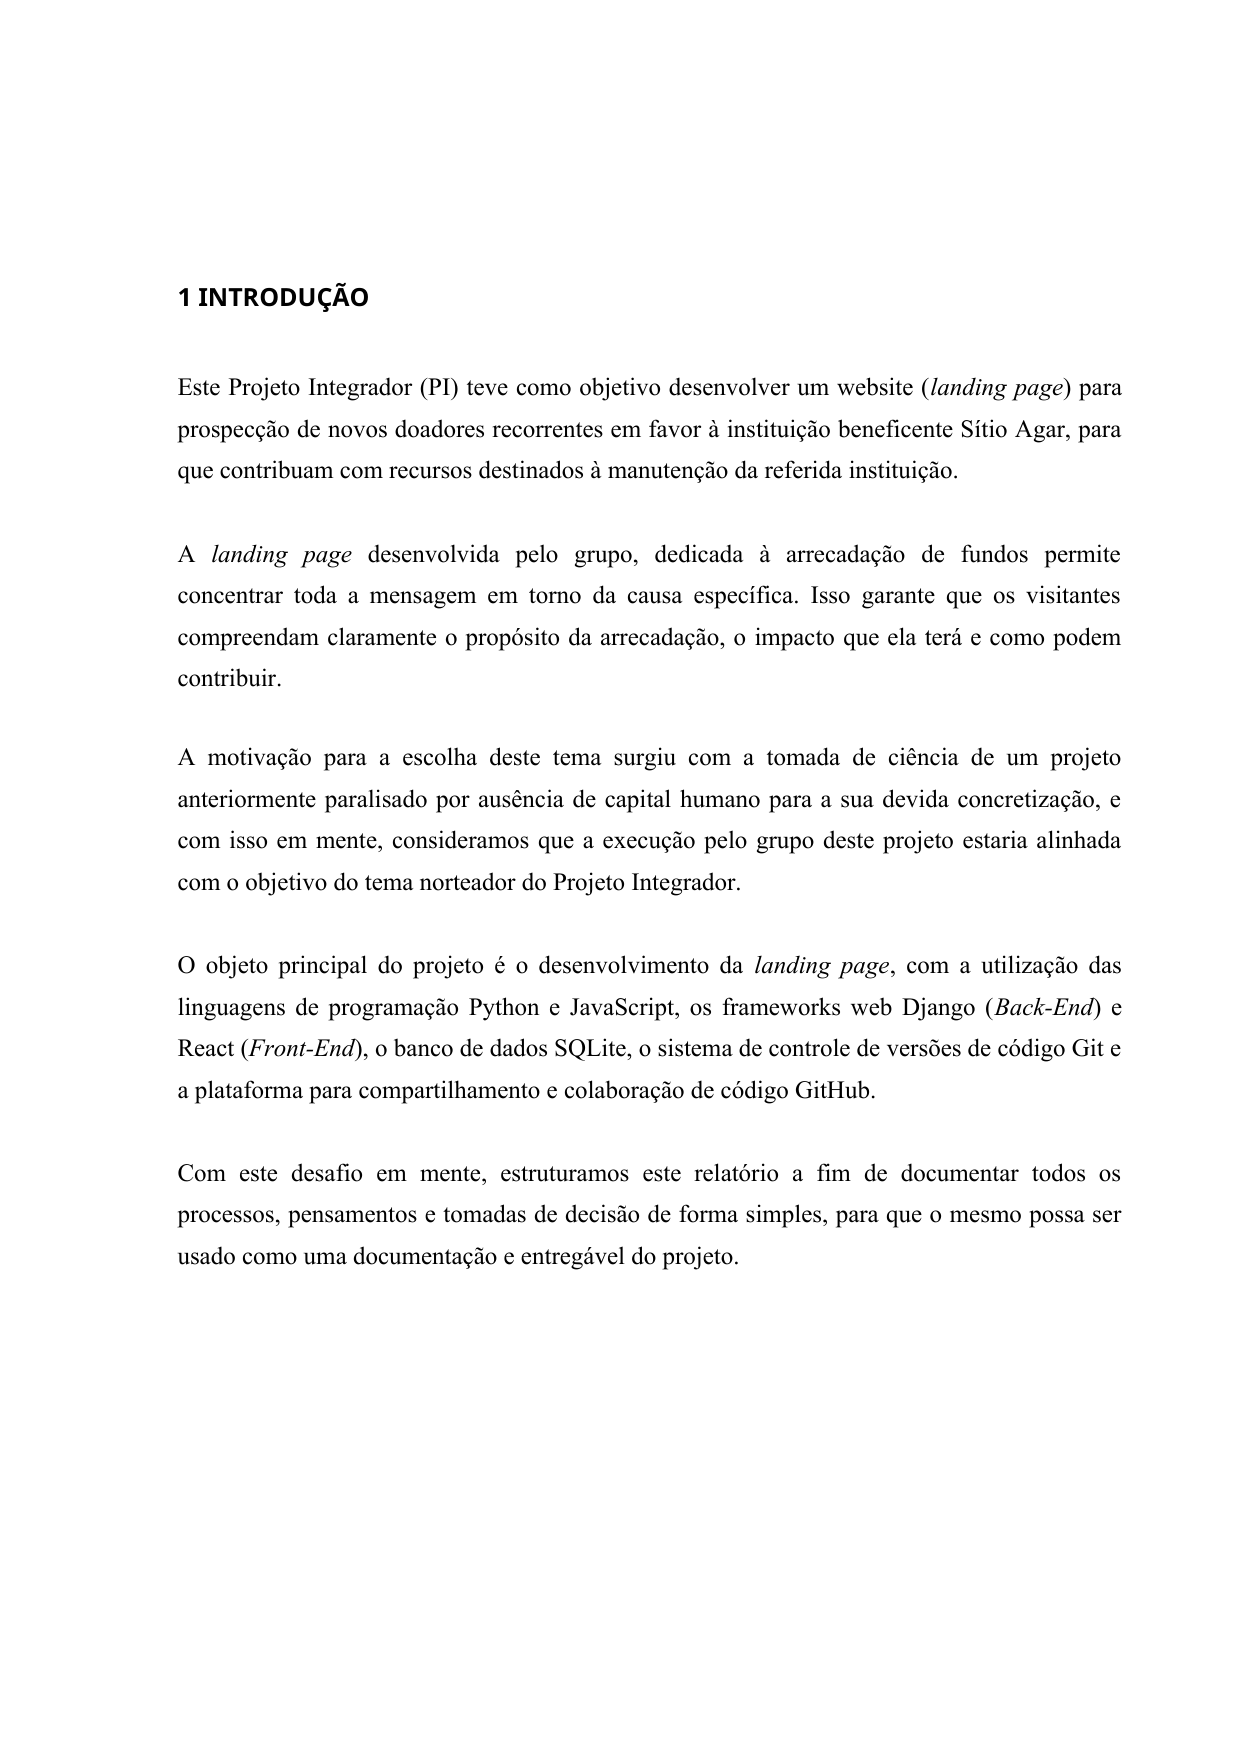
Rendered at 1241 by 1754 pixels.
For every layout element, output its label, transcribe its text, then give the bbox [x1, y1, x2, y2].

text A landing page desenvolvida pelo grupo, dedicada à arrecadação de fundos permite concentrar toda a mensagem em torno da causa específica. Isso garante que os visitantes compreendam claramente o propósito da arrecadação, o impacto que ela terá e como podem contribuir. [177, 540, 1122, 692]
text Com este desafio em mente, estruturamos este relatório a fim de documentar todos os processos, pensamentos e tomadas de decisão de forma simples, para que o mesmo possa ser usado como uma documentação e entregável do projeto. [177, 1159, 1122, 1270]
subtitle 1 Introdução [177, 279, 1122, 313]
text O objeto principal do projeto é o desenvolvimento da landing page, com a utilização das linguagens de programação Python e JavaScript, os frameworks web Django (Back-End) e React (Front-End), o banco de dados SQLite, o sistema de controle de versões de código Git e a plataforma para compartilhamento e colaboração de código GitHub. [177, 951, 1122, 1104]
text Este Projeto Integrador (PI) teve como objetivo desenvolver um website (landing page) para prospecção de novos doadores recorrentes em favor à instituição beneficente Sítio Agar, para que contribuam com recursos destinados à manutenção da referida instituição. [177, 373, 1122, 484]
text A motivação para a escolha deste tema surgiu com a tomada de ciência de um projeto anteriormente paralisado por ausência de capital humano para a sua devida concretização, e com isso em mente, consideramos que a execução pelo grupo deste projeto estaria alinhada com o objetivo do tema norteador do Projeto Integrador. [177, 743, 1122, 896]
